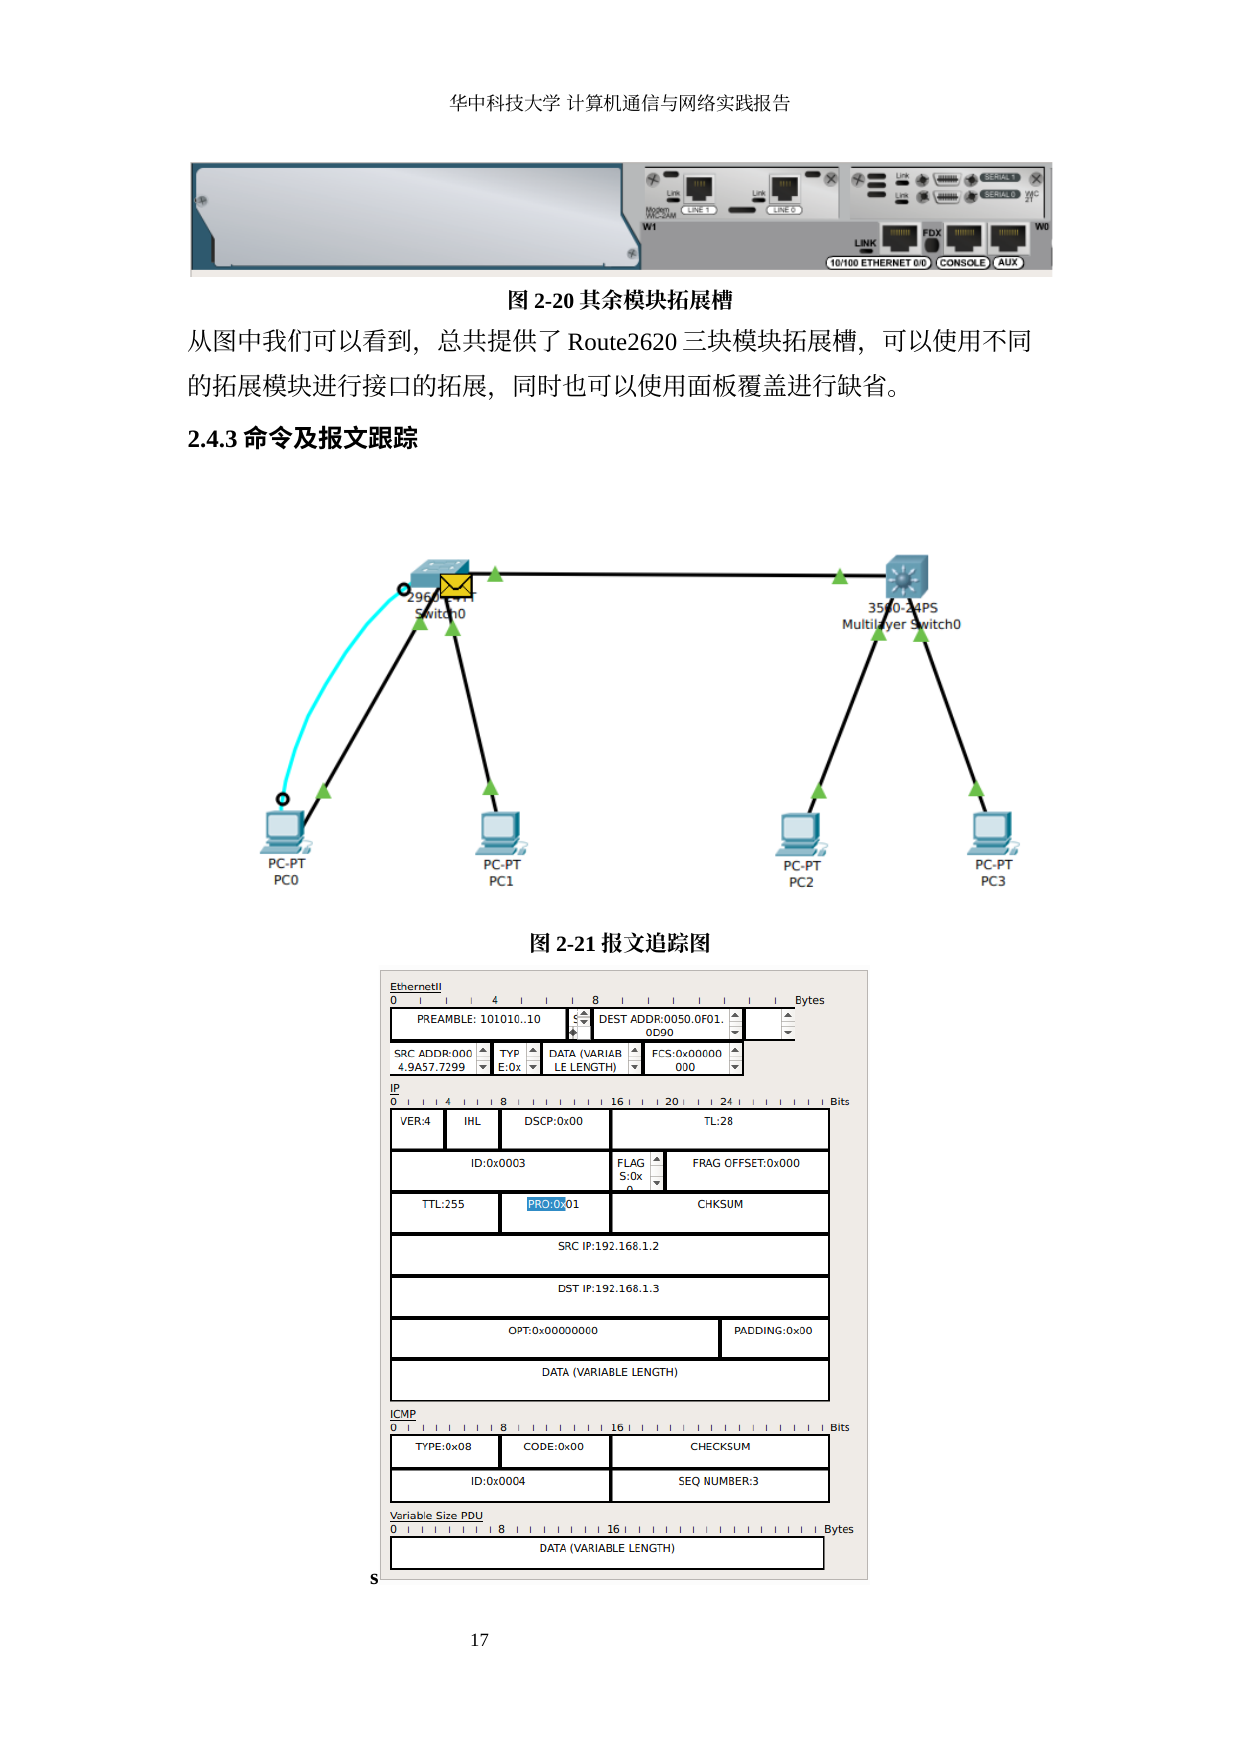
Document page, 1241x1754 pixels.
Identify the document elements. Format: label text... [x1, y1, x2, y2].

text 图2-21 报文追踪图 [187, 926, 1053, 957]
text 从图中我们可以看到，总共提供了Route2620三块模块拓展槽，可以使用不同的拓展模块进行接口的拓展，同时也可以使用面板覆盖进行缺省。 [187, 322, 1053, 403]
picture [187, 162, 1053, 277]
subtitle 2.4.3 命令及报文跟踪 [187, 418, 1053, 454]
text 图2-20 其余模块拓展槽 [187, 283, 1053, 314]
picture [378, 965, 871, 1585]
picture [187, 471, 1053, 920]
